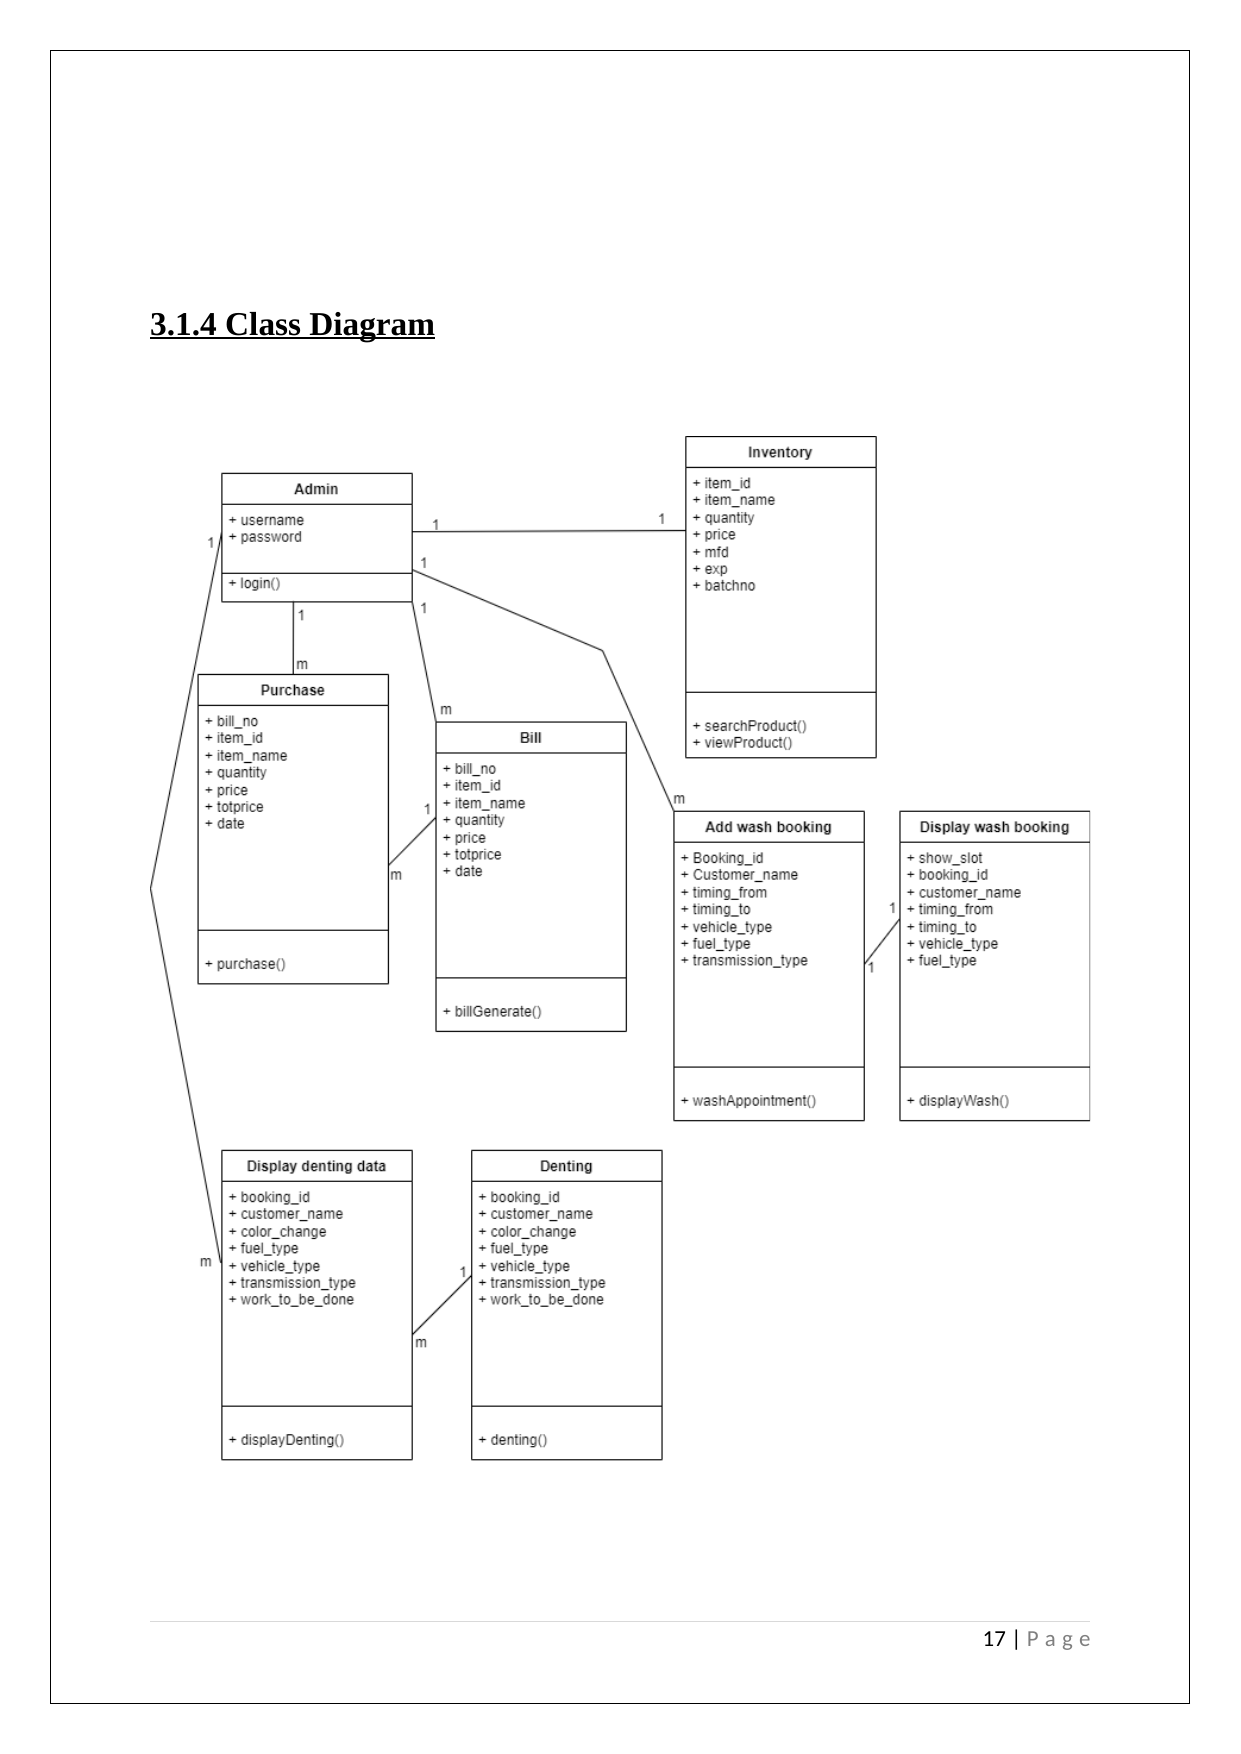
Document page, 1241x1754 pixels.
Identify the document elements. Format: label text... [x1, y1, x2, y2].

list 3.1.4 Class Diagram [150, 304, 1090, 342]
picture [150, 436, 1091, 1464]
